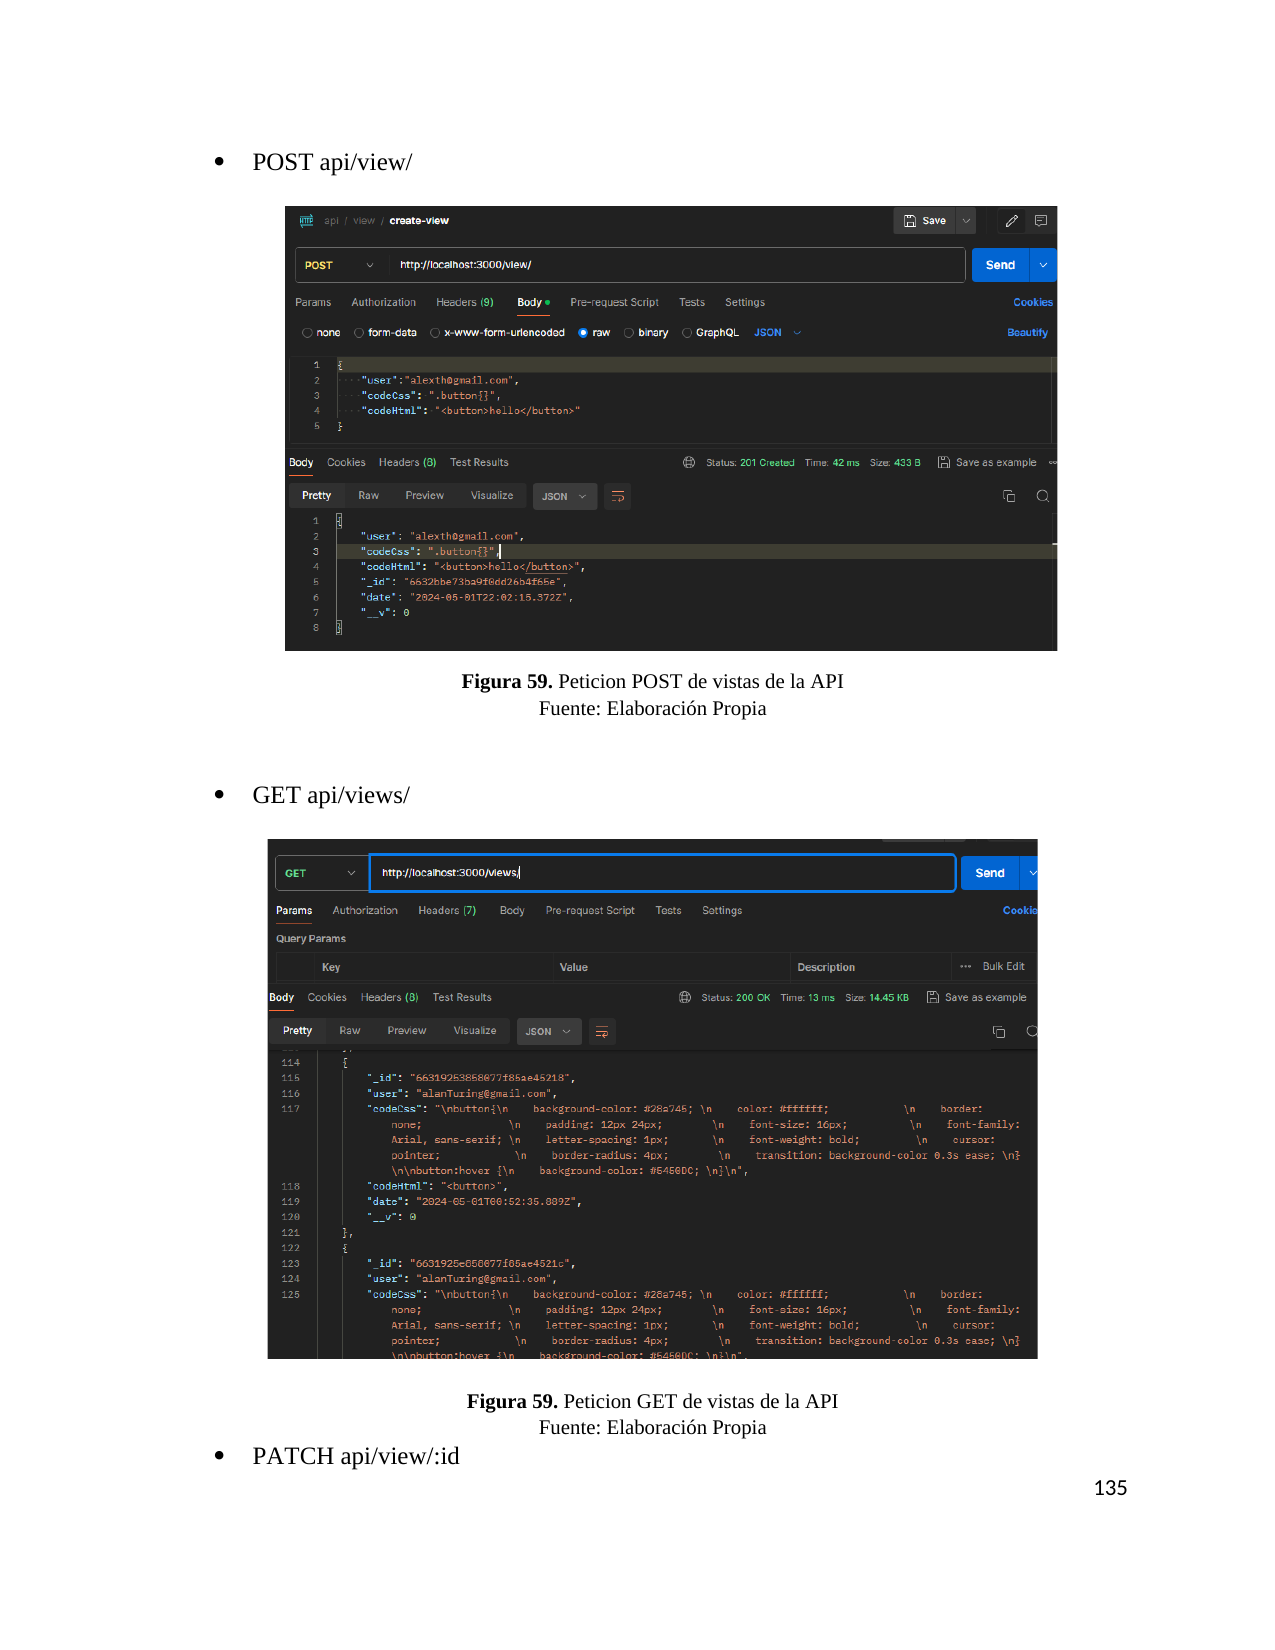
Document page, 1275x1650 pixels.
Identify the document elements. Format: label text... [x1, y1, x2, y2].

text Figura 59. Peticion GET de vistas de la API [177, 1389, 1128, 1413]
picture [285, 206, 1058, 651]
list POST api/view/ [215, 147, 1128, 176]
text Fuente: Elaboración Propia [177, 695, 1128, 719]
picture [267, 839, 1038, 1359]
list PATCH api/view/:id [215, 1441, 1128, 1470]
list GET api/views/ [215, 780, 1128, 809]
text Figura 59. Peticion POST de vistas de la API [177, 669, 1128, 693]
text Fuente: Elaboración Propia [177, 1415, 1128, 1439]
